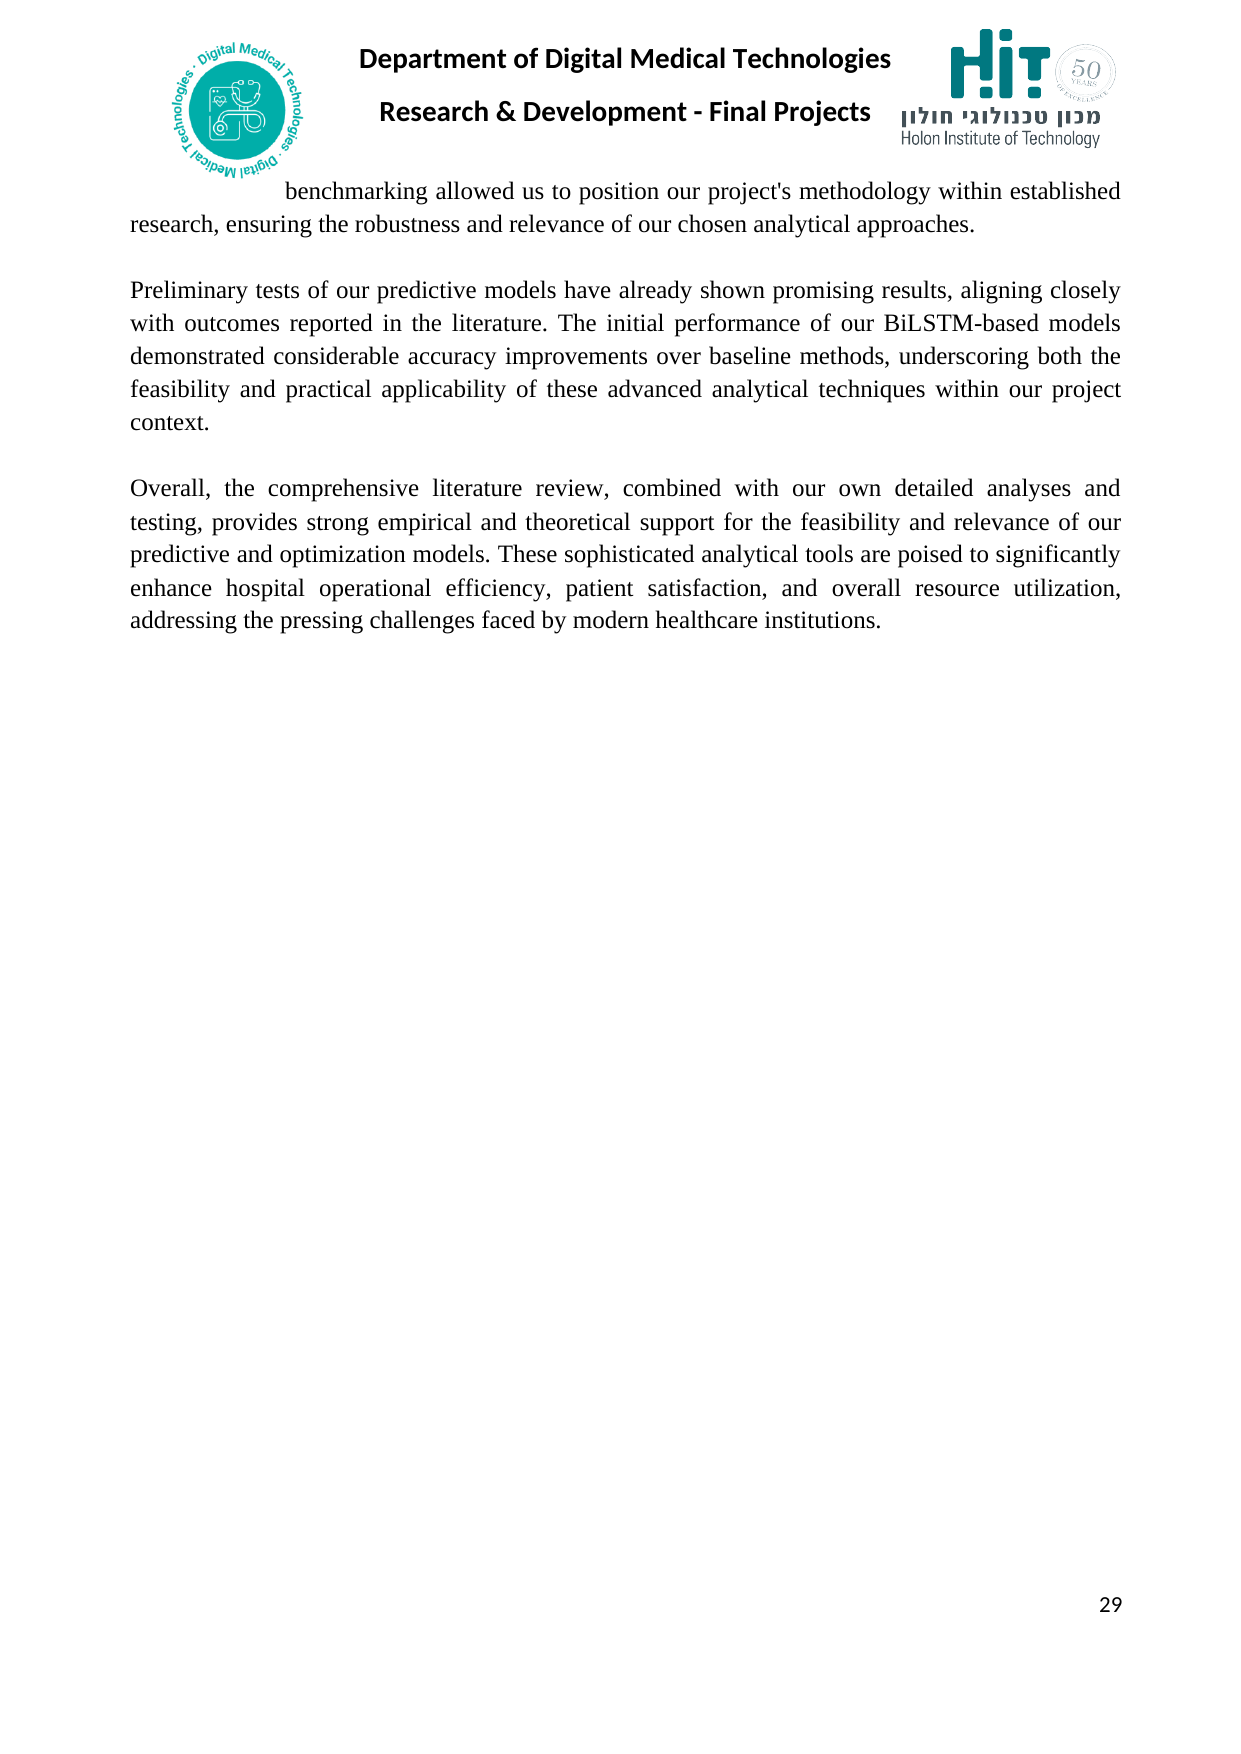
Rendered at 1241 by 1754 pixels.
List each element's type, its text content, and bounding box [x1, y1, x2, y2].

picture [167, 34, 311, 185]
text Preliminary tests of our predictive models have already shown promising results, aligning closely with outcomes reported in the literature. The initial performance of our BiLSTM-based models demonstrated considerable accuracy improvements over baseline methods, underscoring both the feasibility and practical applicability of these advanced analytical techniques within our project context. Overall, the comprehensive literature review, combined with our own detailed analyses and testing, provides strong empirical and theoretical support for the feasibility and relevance of our predictive and optimization models. These sophisticated analytical tools are poised to significantly enhance hospital operational efficiency, patient satisfaction, and overall resource utilization, addressing the pressing challenges faced by modern healthcare institutions. [130, 275, 1122, 634]
picture [897, 26, 1123, 152]
